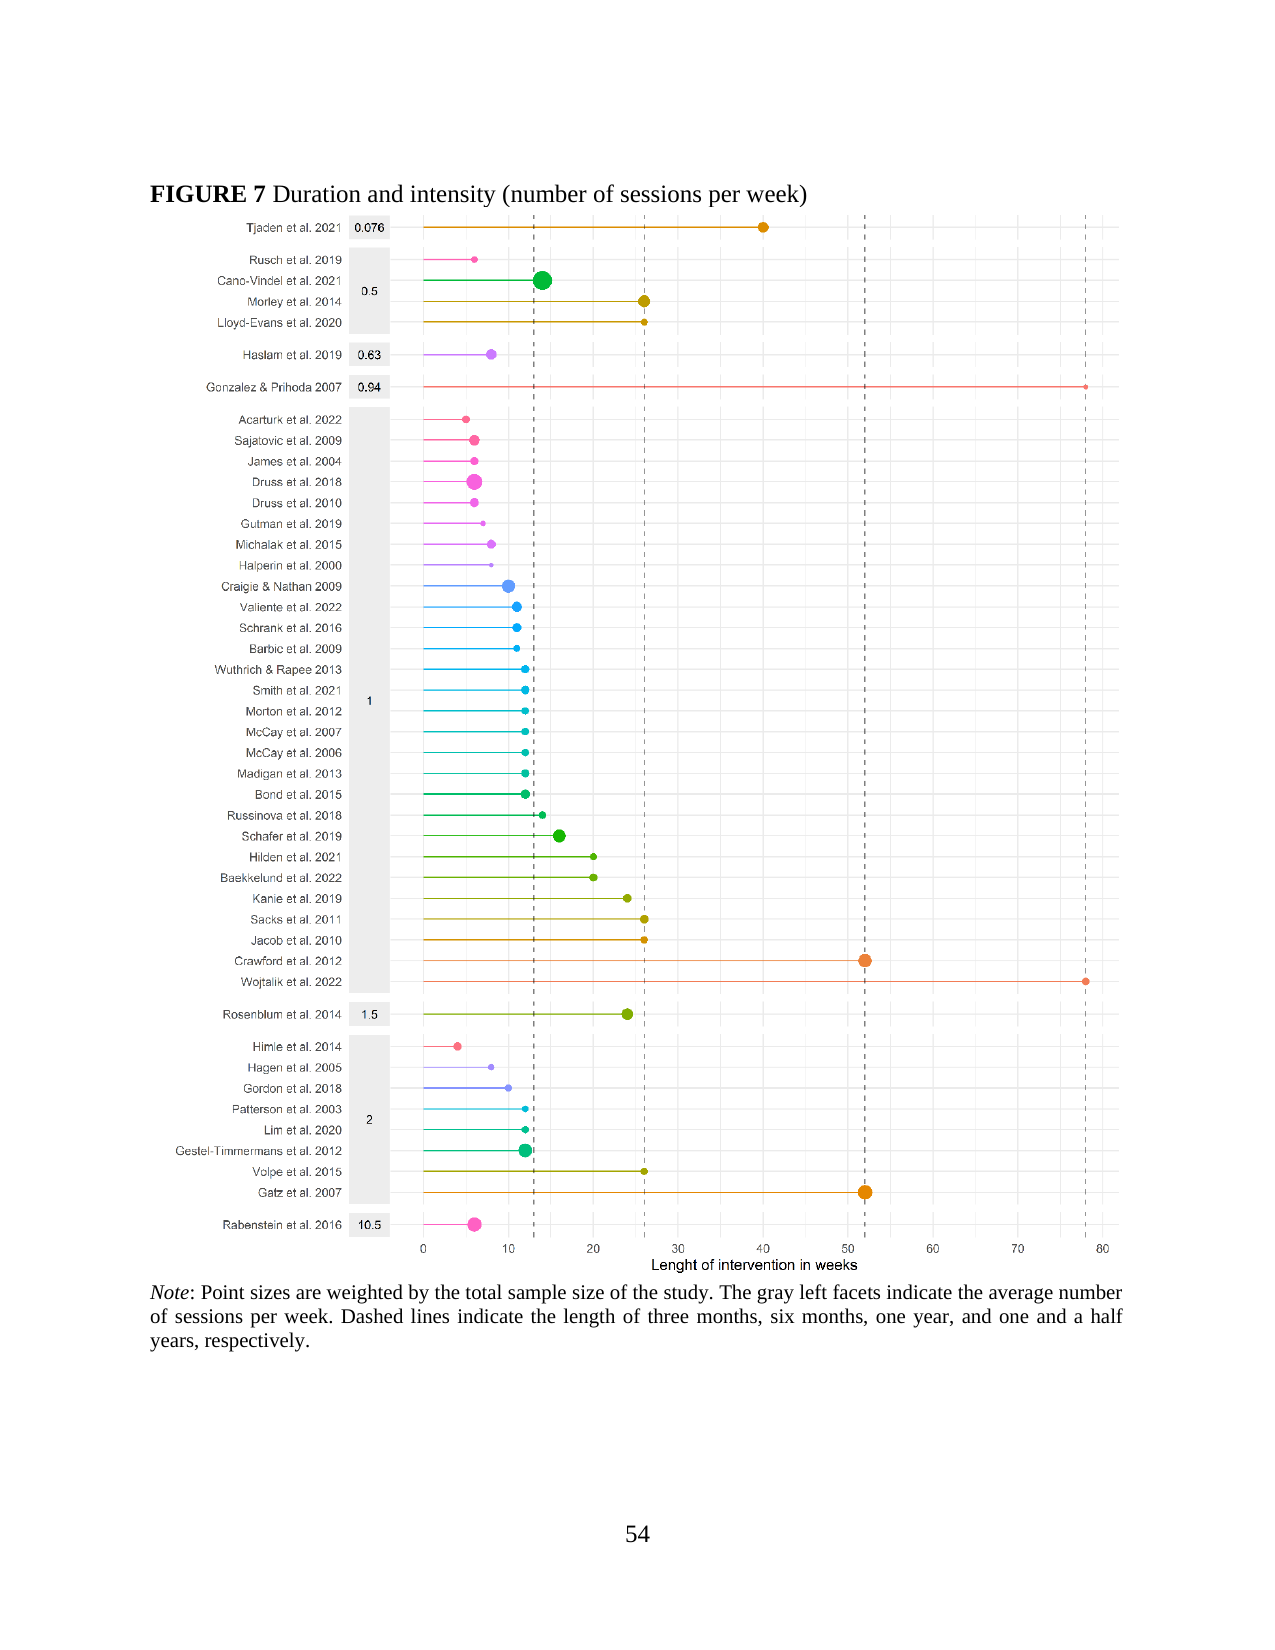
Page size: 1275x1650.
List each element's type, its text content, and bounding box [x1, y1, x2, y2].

picture [150, 207, 1125, 1280]
text Note: Point sizes are weighted by the total sample size of the study. The gray left facets indicate the average number of sessions per week. Dashed lines indicate the length of three months, six months, one year, and one and a half years, respectively. [150, 1280, 1125, 1352]
text FIGURE 7 Duration and intensity (number of sessions per week) [150, 179, 1125, 207]
